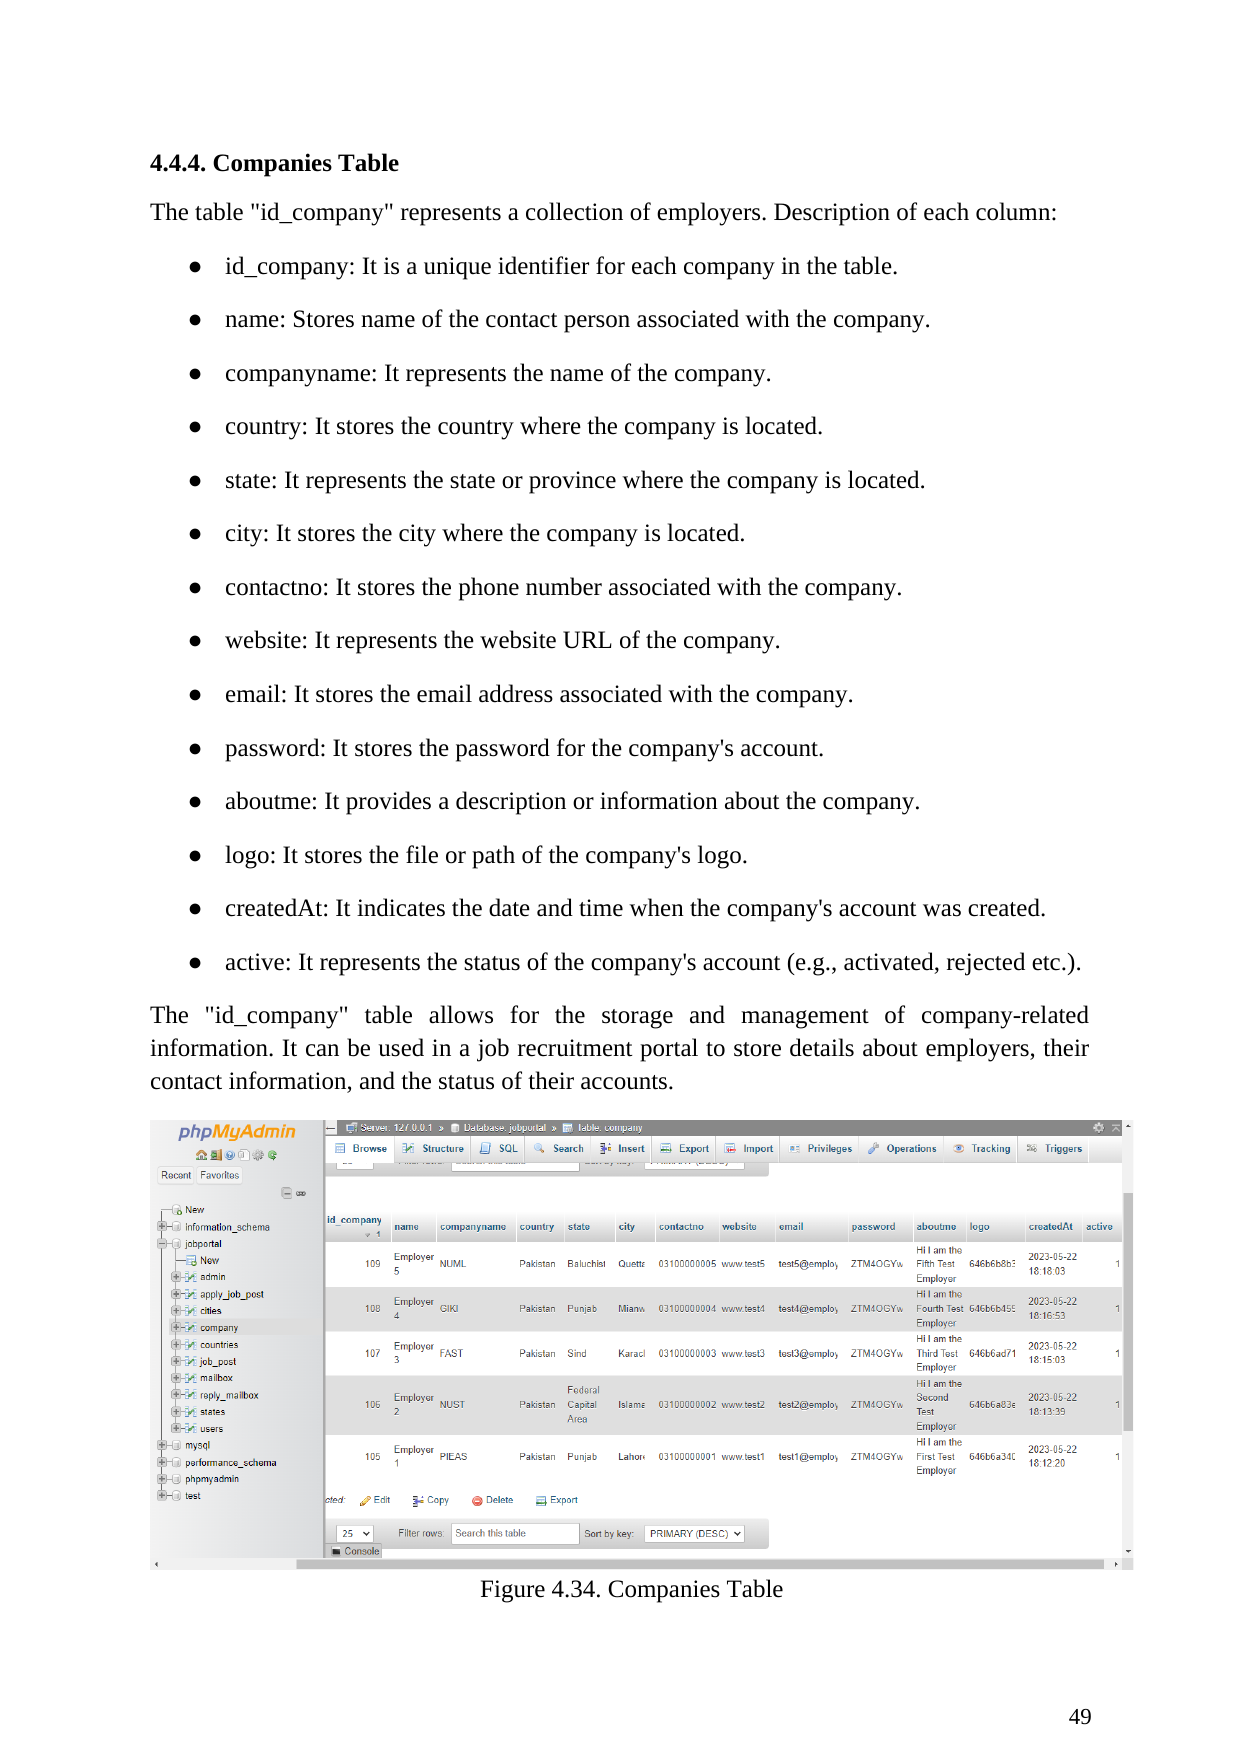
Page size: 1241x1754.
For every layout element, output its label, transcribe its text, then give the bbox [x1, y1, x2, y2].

subtitle Companies Table [150, 148, 1123, 177]
list country: It stores the country where the company is located. [187, 411, 1090, 440]
list active: It represents the status of the company's account (e.g., activated, rejected etc.). [187, 947, 1090, 976]
list email: It stores the email address associated with the company. [187, 679, 1090, 708]
text The table "id_company" represents a collection of employers. Description of each column: [150, 197, 1090, 226]
text The "id_company" table allows for the storage and management of company-related information. It can be used in a job recruitment portal to store details about employers, their contact information, and the status of their accounts. [150, 1000, 1090, 1095]
picture [150, 1120, 1134, 1570]
list name: Stores name of the contact person associated with the company. [187, 304, 1090, 333]
list state: It represents the state or province where the company is located. [187, 465, 1090, 494]
list aboutme: It provides a description or information about the company. [187, 786, 1090, 815]
list contactno: It stores the phone number associated with the company. [187, 572, 1090, 601]
list logo: It stores the file or path of the company's logo. [187, 840, 1090, 868]
list website: It represents the website URL of the company. [187, 626, 1090, 654]
list companyname: It represents the name of the company. [187, 358, 1090, 387]
list createdAt: It indicates the date and time when the company's account was created. [187, 893, 1090, 922]
list password: It stores the password for the company's account. [187, 733, 1090, 761]
text Figure 4.34. Companies Table [139, 1574, 1123, 1603]
list id_company: It is a unique identifier for each company in the table. [187, 251, 1090, 279]
list city: It stores the city where the company is located. [187, 518, 1090, 547]
